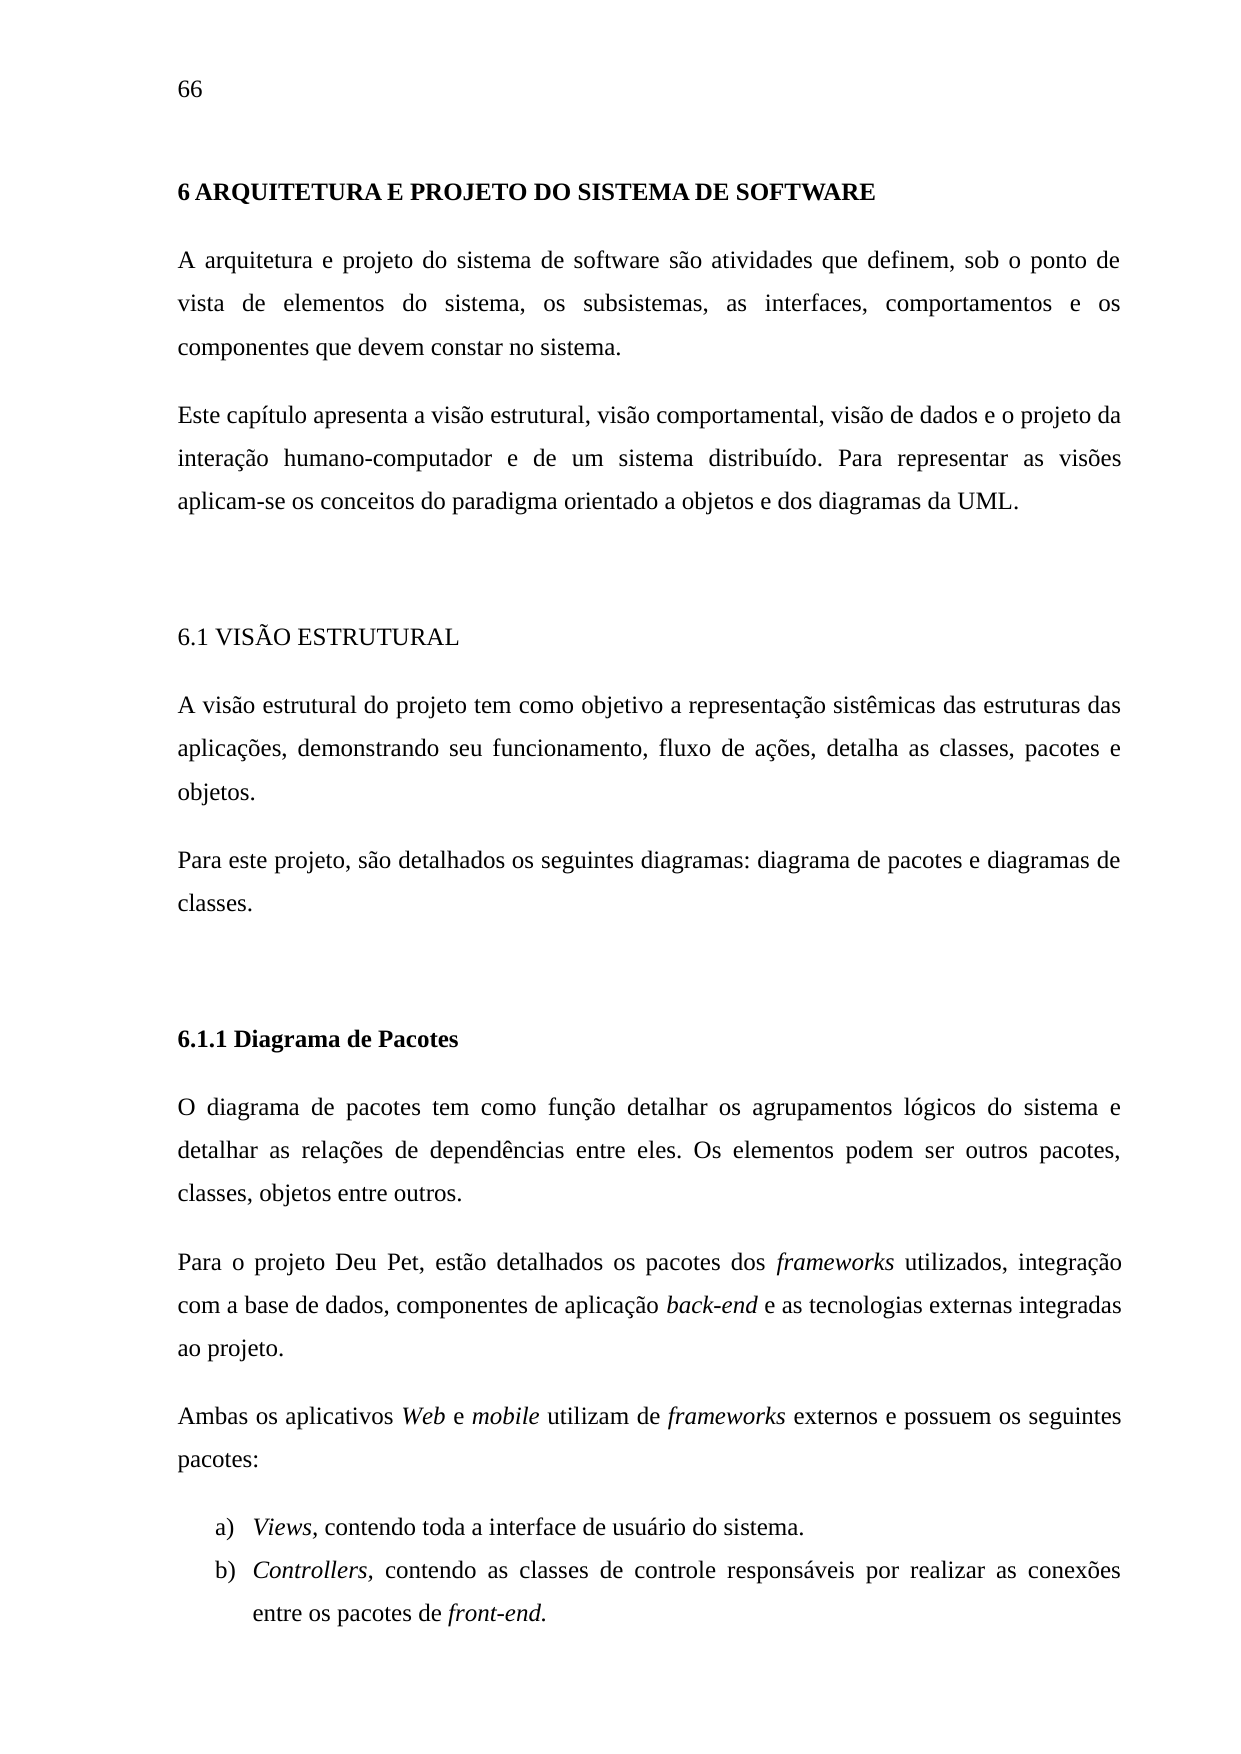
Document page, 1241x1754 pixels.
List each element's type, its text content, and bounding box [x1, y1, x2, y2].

text Ambas os aplicativos Web e mobile utilizam de frameworks externos e possuem os seguintes pacotes: [177, 1401, 1122, 1473]
text Para o projeto Deu Pet, estão detalhados os pacotes dos frameworks utilizados, integração com a base de dados, componentes de aplicação back-end e as tecnologias externas integradas ao projeto. [177, 1247, 1122, 1362]
list Controllers, contendo as classes de controle responsáveis por realizar as conexões entre os pacotes de front-end. [215, 1555, 1122, 1627]
subtitle 6.1.1 Diagrama de Pacotes [177, 1024, 1122, 1053]
text Para este projeto, são detalhados os seguintes diagramas: diagrama de pacotes e diagramas de classes. [177, 845, 1122, 917]
list Views, contendo toda a interface de usuário do sistema. [215, 1512, 1122, 1541]
text A visão estrutural do projeto tem como objetivo a representação sistêmicas das estruturas das aplicações, demonstrando seu funcionamento, fluxo de ações, detalha as classes, pacotes e objetos. [177, 690, 1122, 805]
subtitle 6 ARQUITETURA E PROJETO DO SISTEMA DE SOFTWARE [177, 177, 1122, 206]
text A arquitetura e projeto do sistema de software são atividades que definem, sob o ponto de vista de elementos do sistema, os subsistemas, as interfaces, comportamentos e os componentes que devem constar no sistema. [177, 245, 1122, 360]
subtitle 6.1 VISÃO ESTRUTURAL [177, 622, 1122, 651]
text O diagrama de pacotes tem como função detalhar os agrupamentos lógicos do sistema e detalhar as relações de dependências entre eles. Os elementos podem ser outros pacotes, classes, objetos entre outros. [177, 1092, 1122, 1207]
text Este capítulo apresenta a visão estrutural, visão comportamental, visão de dados e o projeto da interação humano-computador e de um sistema distribuído. Para representar as visões aplicam-se os conceitos do paradigma orientado a objetos e dos diagramas da UML. [177, 400, 1122, 515]
